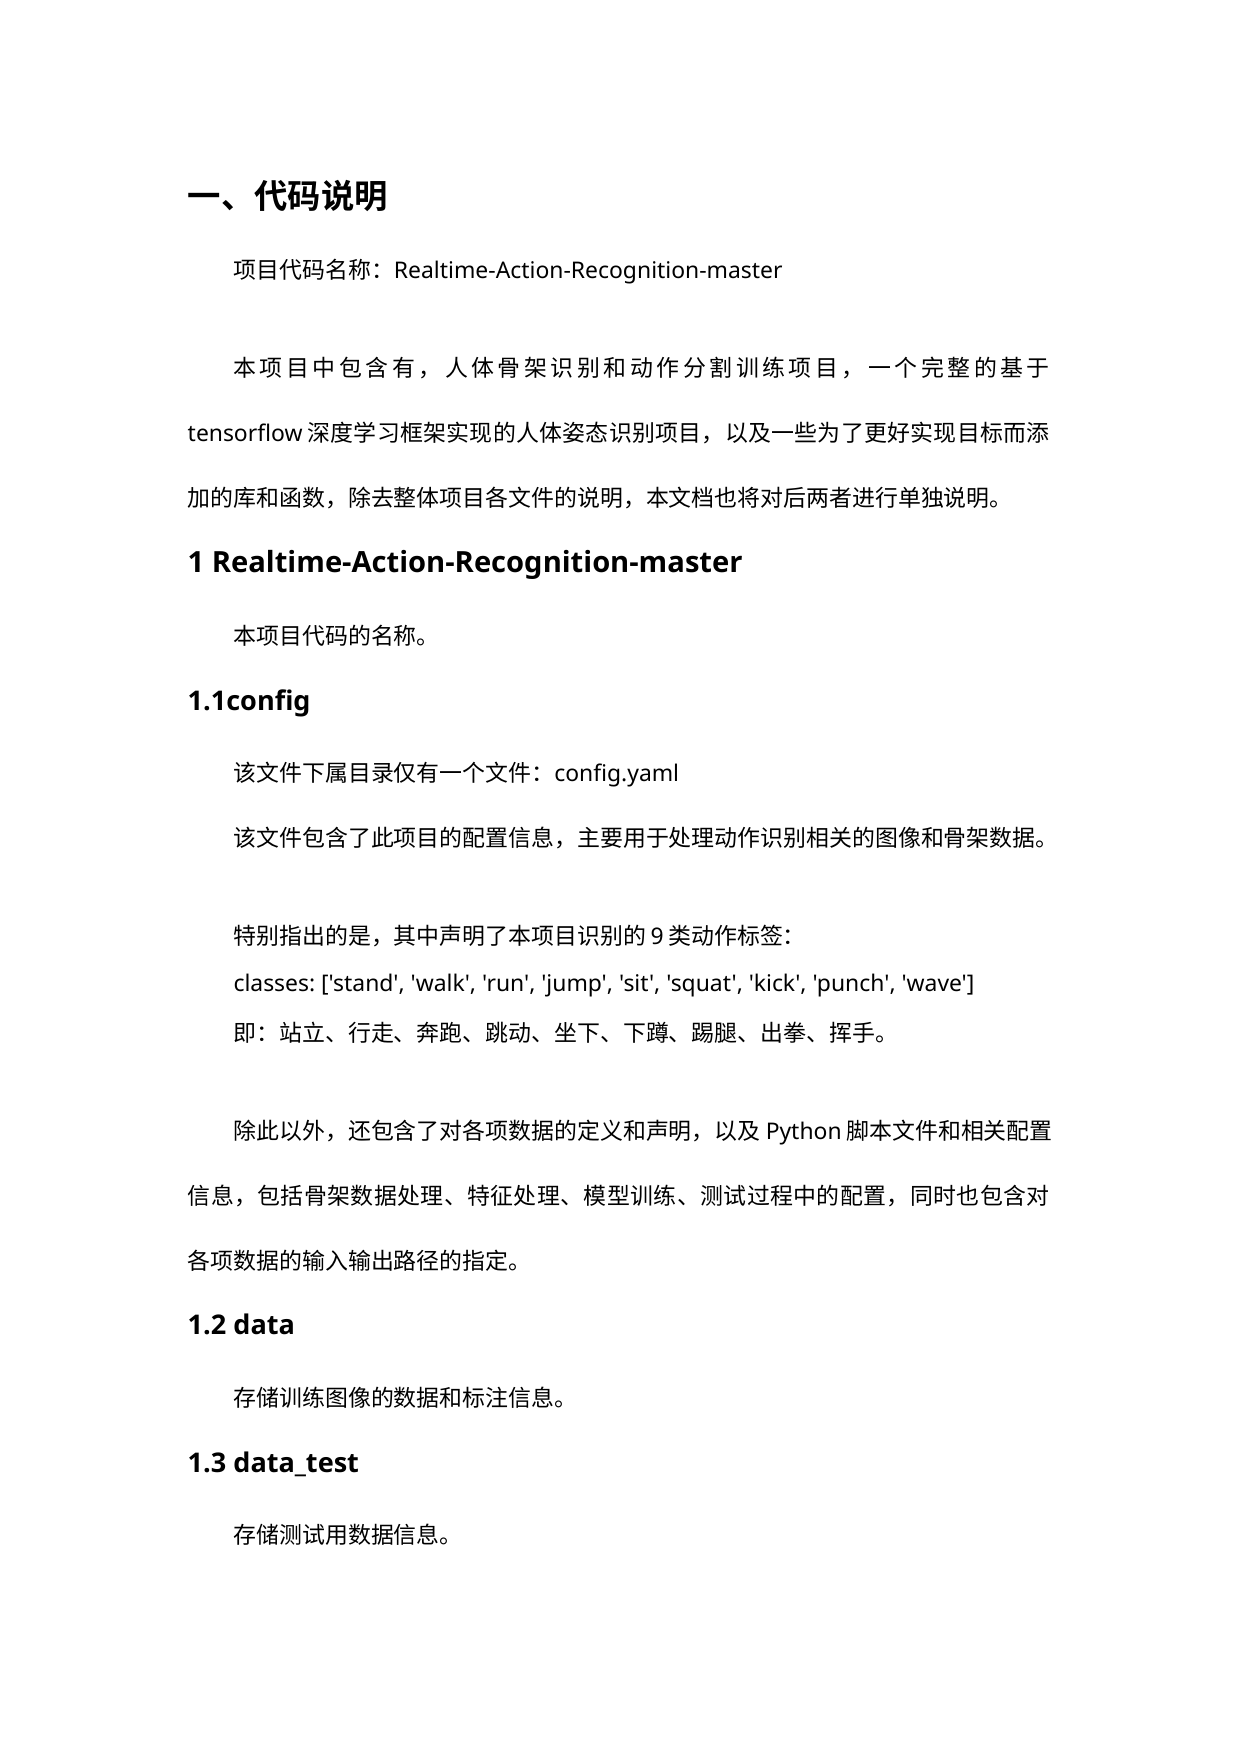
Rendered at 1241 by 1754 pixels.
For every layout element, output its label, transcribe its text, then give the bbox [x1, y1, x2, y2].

text 除此以外，还包含了对各项数据的定义和声明，以及Python脚本文件和相关配置信息，包括骨架数据处理、特征处理、模型训练、测试过程中的配置，同时也包含对各项数据的输入输出路径的指定。 [187, 1097, 1053, 1292]
text 该文件包含了此项目的配置信息，主要用于处理动作识别相关的图像和骨架数据。 [187, 804, 1053, 869]
text 存储测试用数据信息。 [187, 1501, 1053, 1566]
text 本项目代码的名称。 [187, 602, 1053, 667]
text 项目代码名称：Realtime-Action-Recognition-master [187, 237, 1053, 302]
text 即：站立、行走、奔跑、跳动、坐下、下蹲、踢腿、出拳、挥手。 [187, 999, 1053, 1064]
text 一、代码说明 [187, 162, 1053, 227]
text 1.1config [187, 667, 1053, 732]
text classes: ['stand', 'walk', 'run', 'jump', 'sit', 'squat', 'kick', 'punch', 'wave'] [187, 967, 1053, 999]
text 存储训练图像的数据和标注信息。 [187, 1364, 1053, 1429]
text 本项目中包含有，人体骨架识别和动作分割训练项目，一个完整的基于tensorflow深度学习框架实现的人体姿态识别项目，以及一些为了更好实现目标而添加的库和函数，除去整体项目各文件的说明，本文档也将对后两者进行单独说明。 [187, 334, 1053, 529]
text 特别指出的是，其中声明了本项目识别的9类动作标签： [187, 902, 1053, 967]
text 1 Realtime-Action-Recognition-master [187, 529, 1053, 594]
text 1.3 data_test [187, 1429, 1053, 1494]
text 该文件下属目录仅有一个文件：config.yaml [187, 739, 1053, 804]
text 1.2 data [187, 1292, 1053, 1357]
